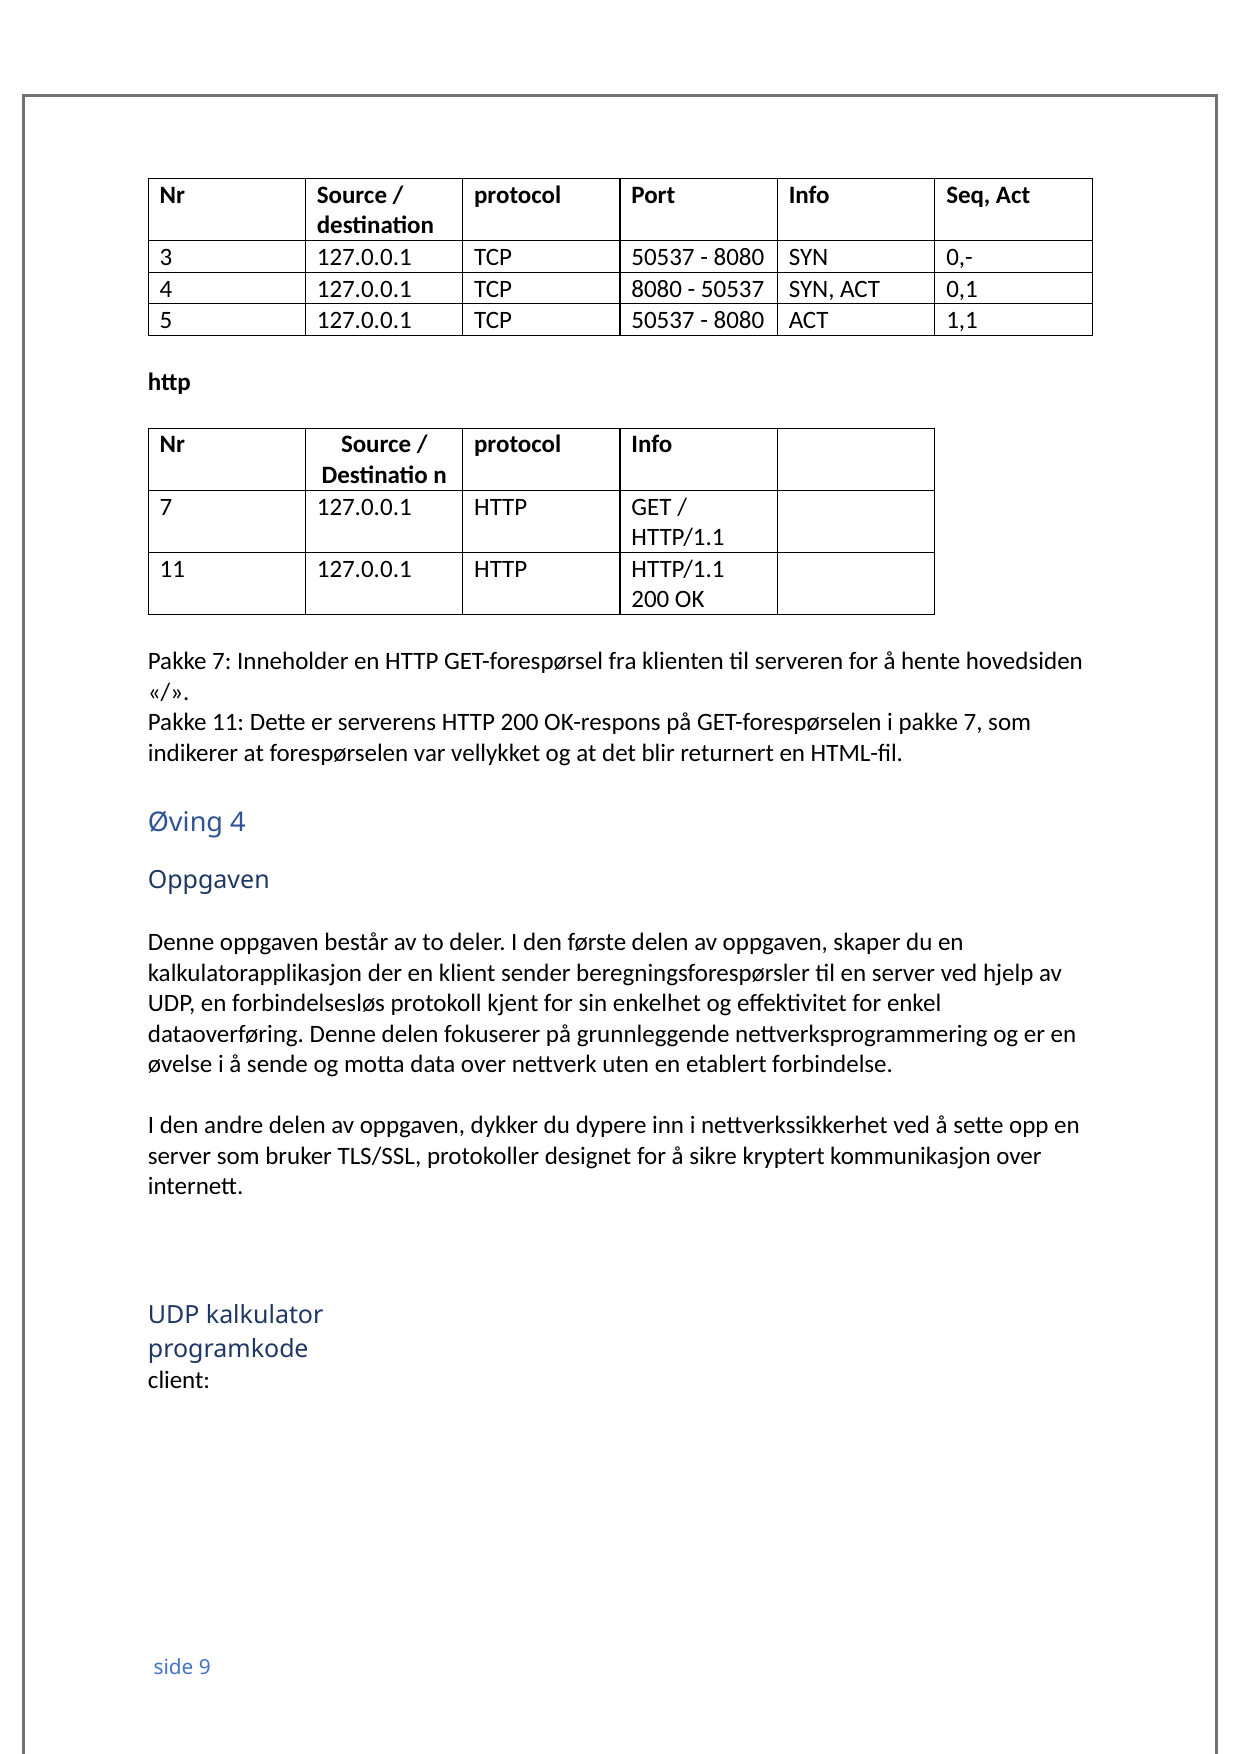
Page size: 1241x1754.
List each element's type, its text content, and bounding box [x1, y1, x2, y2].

table_header Nr [149, 179, 305, 240]
table_header Source / Destinatio n [306, 429, 462, 489]
subtitle Oppgaven [148, 862, 1093, 896]
table_cell 11 [149, 553, 305, 614]
table_header Info [621, 429, 777, 489]
table_cell 0,1 [935, 273, 1092, 303]
table_header Port [621, 179, 777, 240]
table_cell SYN [778, 241, 934, 272]
table_cell GET / HTTP/1.1 [621, 491, 777, 552]
text Denne oppgaven består av to deler. I den første delen av oppgaven, skaper du en kalkulatorapplikasjon der en klient sender beregningsforespørsler til en server ved hjelp av UDP, en forbindelsesløs protokoll kjent for sin enkelhet og effektivitet for enkel dataoverføring. Denne delen fokuserer på grunnleggende nettverksprogrammering og er en øvelse i å sende og motta data over nettverk uten en etablert forbindelse. [148, 926, 1093, 1079]
table_cell TCP [463, 241, 619, 272]
table_cell 50537 - 8080 [621, 304, 777, 335]
table_cell 0,- [935, 241, 1092, 272]
table_cell [778, 553, 934, 614]
text Pakke 7: Inneholder en HTTP GET-forespørsel fra klienten til serveren for å hente hovedsiden «/». [148, 645, 1093, 706]
table_cell 127.0.0.1 [306, 273, 462, 303]
subtitle UDP kalkulator [148, 1297, 1093, 1331]
table_cell 8080 - 50537 [621, 273, 777, 303]
text I den andre delen av oppgaven, dykker du dypere inn i nettverkssikkerhet ved å sette opp en server som bruker TLS/SSL, protokoller designet for å sikre kryptert kommunikasjon over internett. [148, 1109, 1093, 1201]
table_header Nr [149, 429, 305, 489]
table_header Seq, Act [935, 179, 1092, 240]
table_cell ACT [778, 304, 934, 335]
table_cell HTTP/1.1 200 OK [621, 553, 777, 614]
table_cell TCP [463, 304, 619, 335]
table_cell HTTP [463, 553, 619, 614]
table_cell HTTP [463, 491, 619, 552]
table_cell 1,1 [935, 304, 1092, 335]
table_cell 7 [149, 491, 305, 552]
text Pakke 11: Dette er serverens HTTP 200 OK-respons på GET-forespørselen i pakke 7, som indikerer at forespørselen var vellykket og at det blir returnert en HTML-fil. [148, 706, 1093, 767]
table_cell 127.0.0.1 [306, 241, 462, 272]
text http [148, 366, 1093, 397]
subtitle Øving 4 [148, 802, 1093, 839]
table_cell [778, 491, 934, 552]
table_header Info [778, 179, 934, 240]
table_header protocol [463, 429, 619, 489]
table_cell SYN, ACT [778, 273, 934, 303]
text programkode client: [148, 1331, 1093, 1395]
table_header Source / destination [306, 179, 462, 240]
table_cell TCP [463, 273, 619, 303]
table_cell 127.0.0.1 [306, 553, 462, 614]
table_cell 5 [149, 304, 305, 335]
table_cell 127.0.0.1 [306, 491, 462, 552]
table_cell 3 [149, 241, 305, 272]
table_header [778, 429, 934, 489]
table_header protocol [463, 179, 619, 240]
table_cell 50537 - 8080 [621, 241, 777, 272]
table_cell 4 [149, 273, 305, 303]
table_cell 127.0.0.1 [306, 304, 462, 335]
